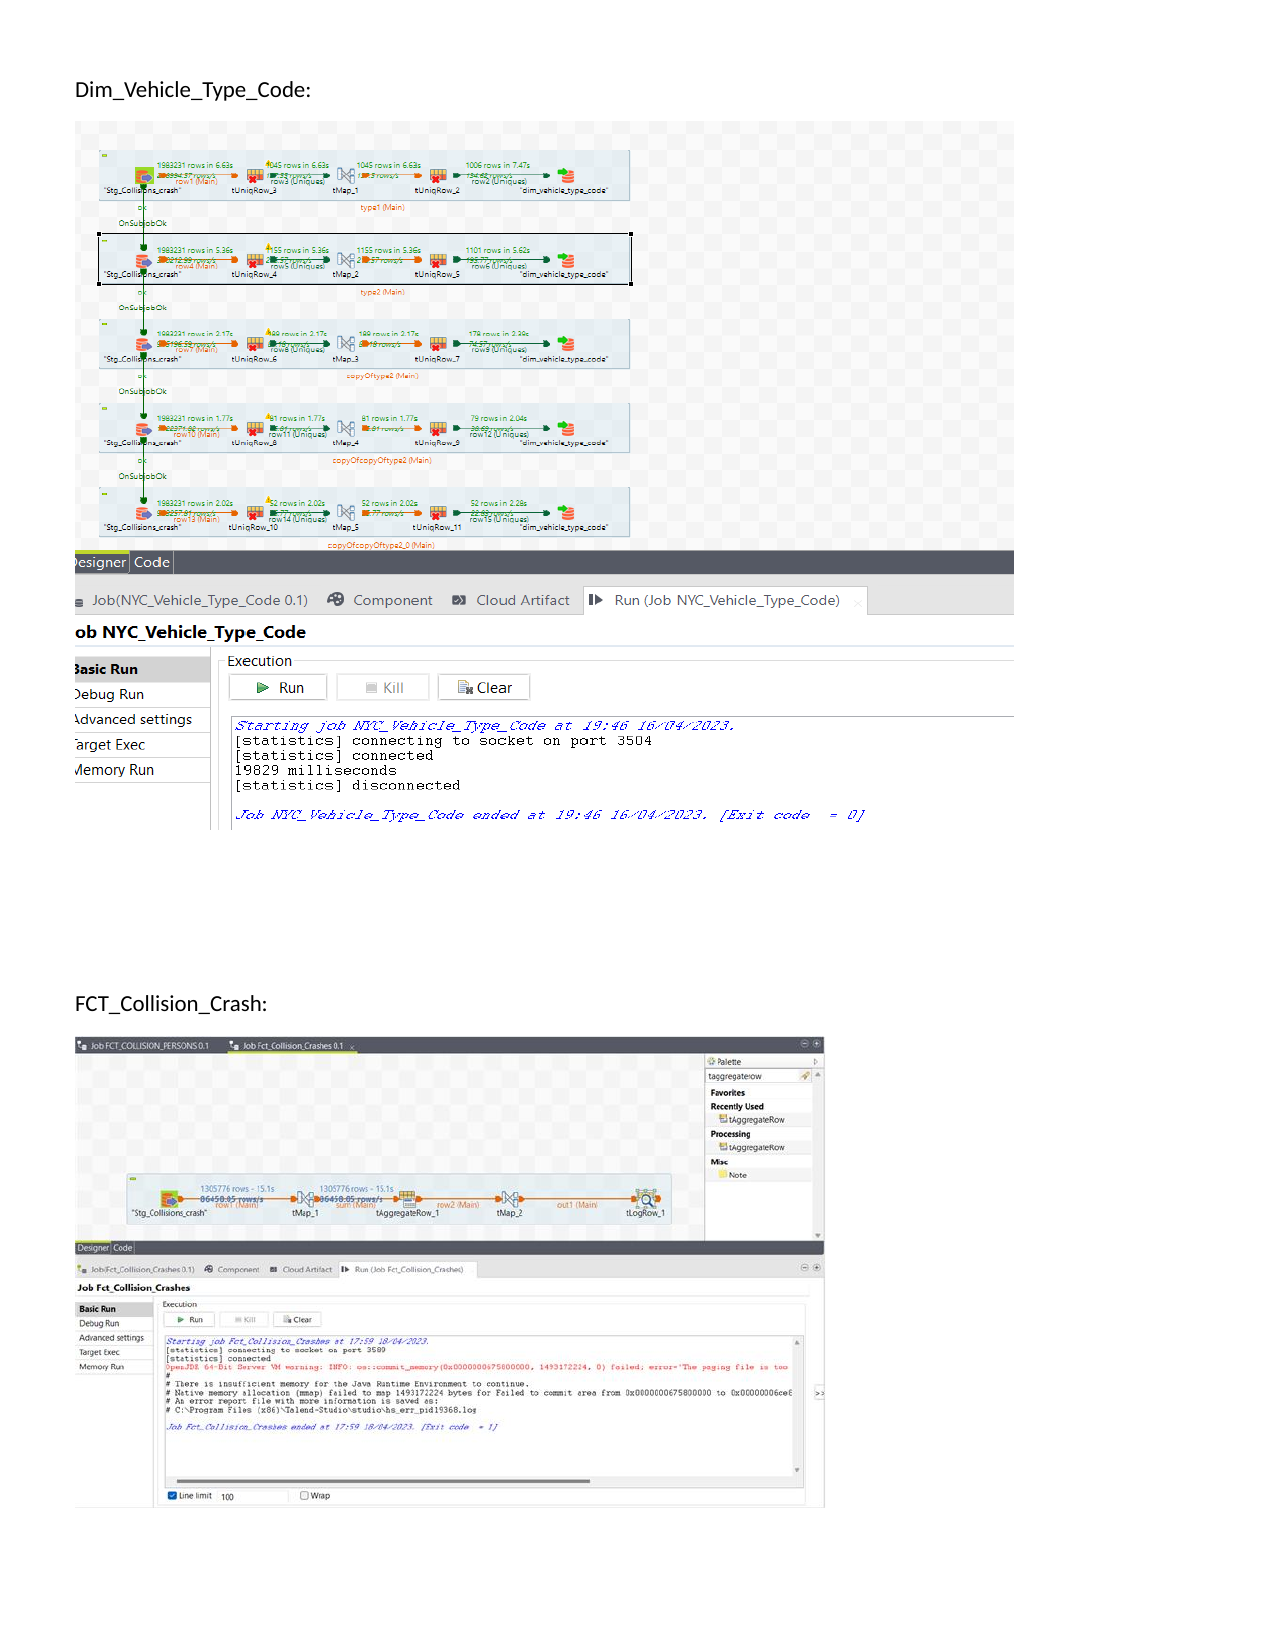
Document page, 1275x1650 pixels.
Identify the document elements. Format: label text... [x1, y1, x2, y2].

text Dim_Vehicle_Type_Code: [75, 75, 1200, 103]
picture [75, 1036, 826, 1508]
picture [75, 121, 1014, 830]
text FCT_Collision_Crash: [75, 989, 1200, 1017]
